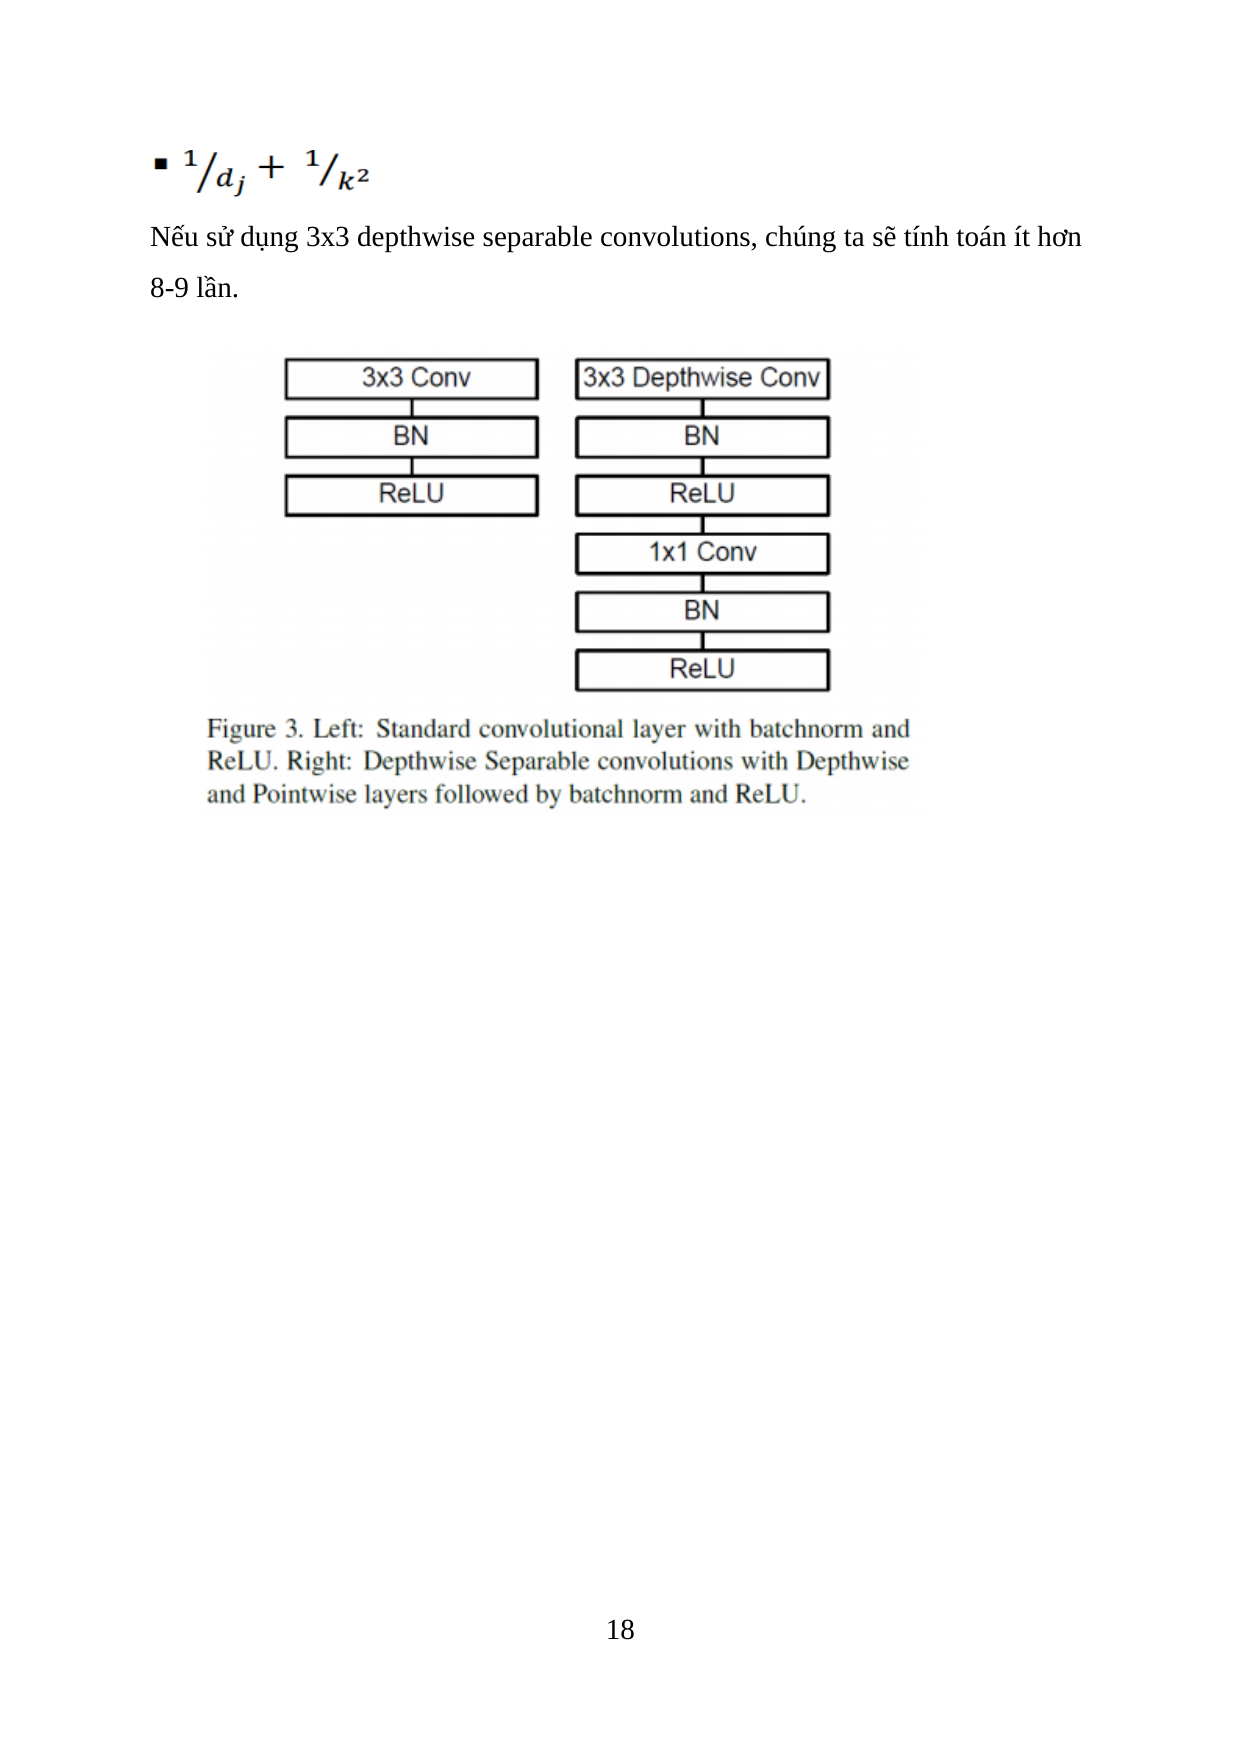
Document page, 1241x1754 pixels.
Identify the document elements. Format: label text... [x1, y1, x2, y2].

text Nếu sử dụng 3x3 depthwise separable convolutions, chúng ta sẽ tính toán ít hơn 8-9 lần. [150, 219, 1090, 303]
picture [150, 320, 944, 824]
picture [150, 150, 379, 203]
